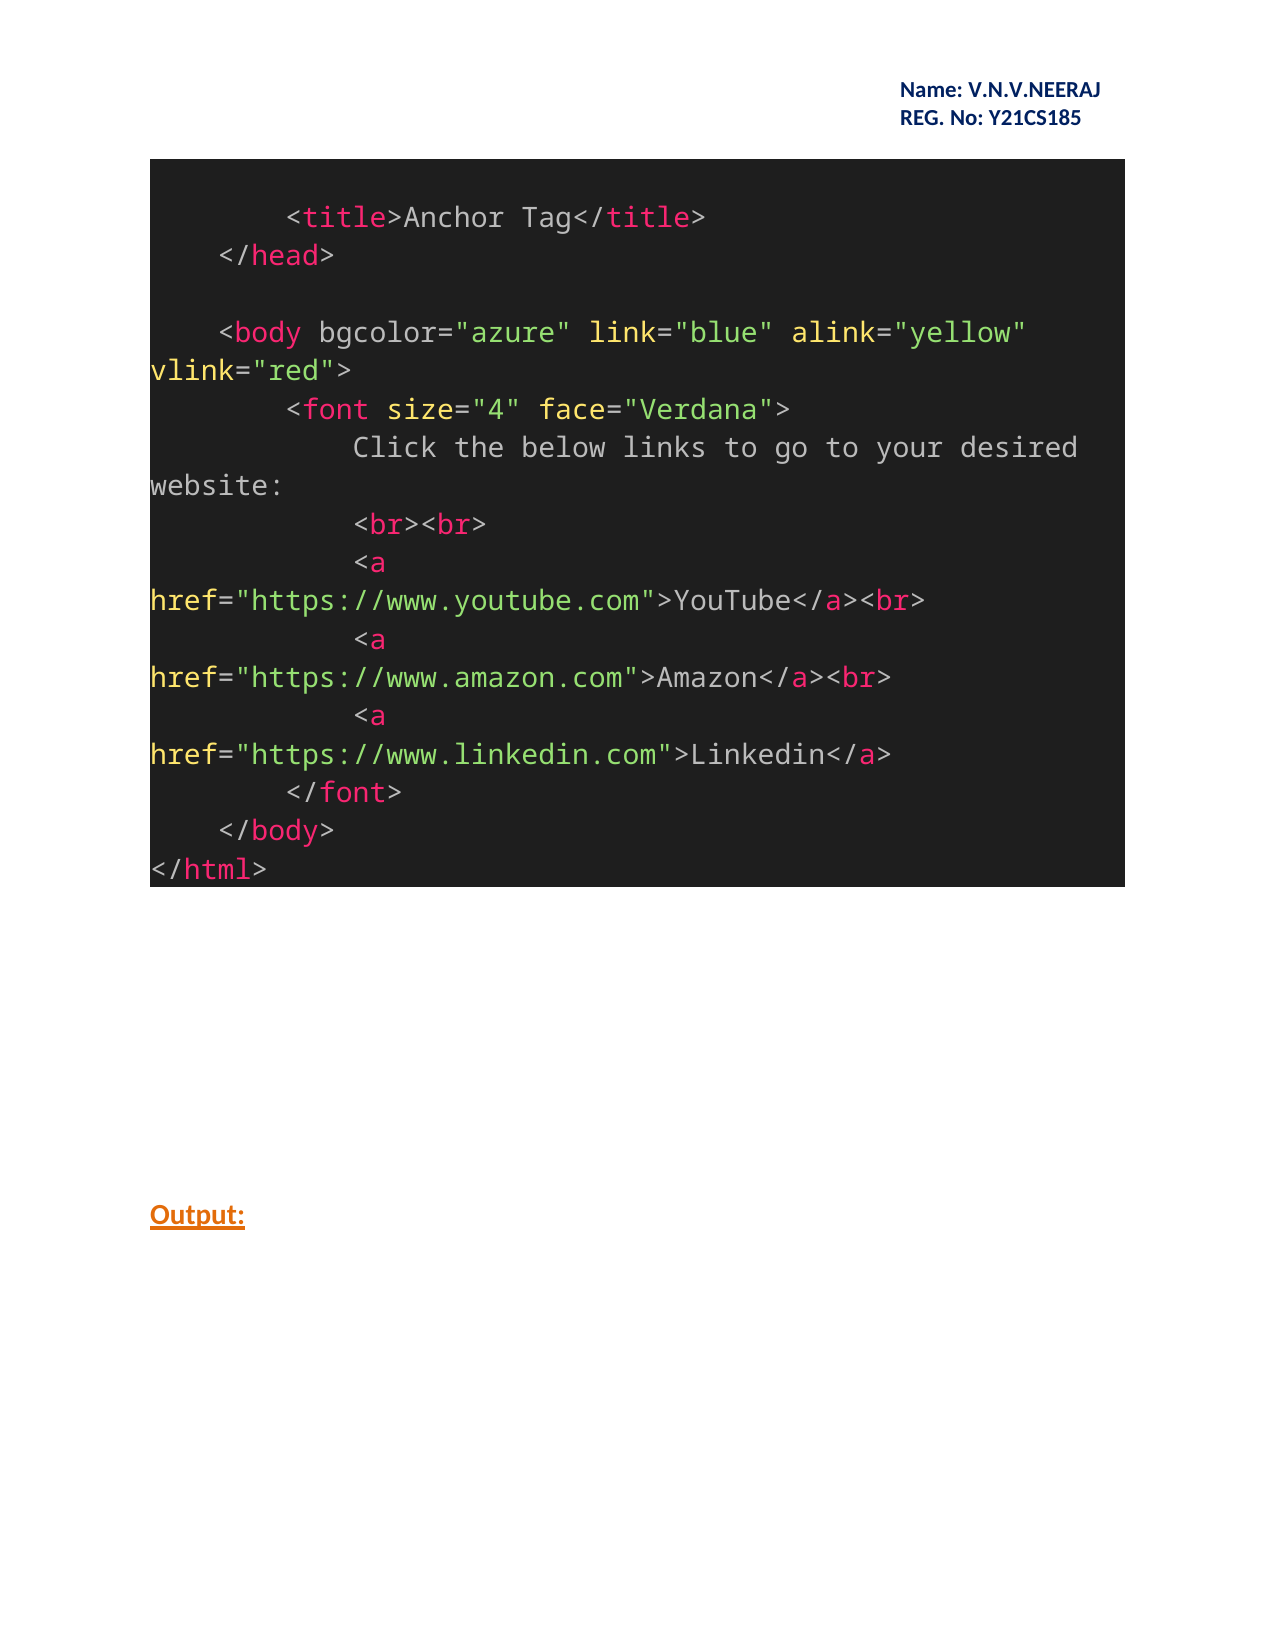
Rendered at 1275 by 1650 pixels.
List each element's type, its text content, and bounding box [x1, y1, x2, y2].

text <br><br> [150, 504, 1125, 542]
text </html> [150, 849, 1125, 887]
text </body> [150, 811, 1125, 849]
text </font> [150, 772, 1125, 811]
text <a href="https://www.linkedin.com">Linkedin</a> [150, 696, 1125, 772]
text <a href="https://www.youtube.com">YouTube</a><br> [150, 542, 1125, 619]
text </head> [150, 236, 1125, 274]
text <a href="https://www.amazon.com">Amazon</a><br> [150, 619, 1125, 696]
text Click the below links to go to your desired website: [150, 427, 1125, 504]
text <font size="4" face="Verdana"> [150, 389, 1125, 427]
text Output: [150, 1196, 1125, 1232]
text <title>Anchor Tag</title> [150, 197, 1125, 236]
text <body bgcolor="azure" link="blue" alink="yellow" vlink="red"> [150, 312, 1125, 389]
